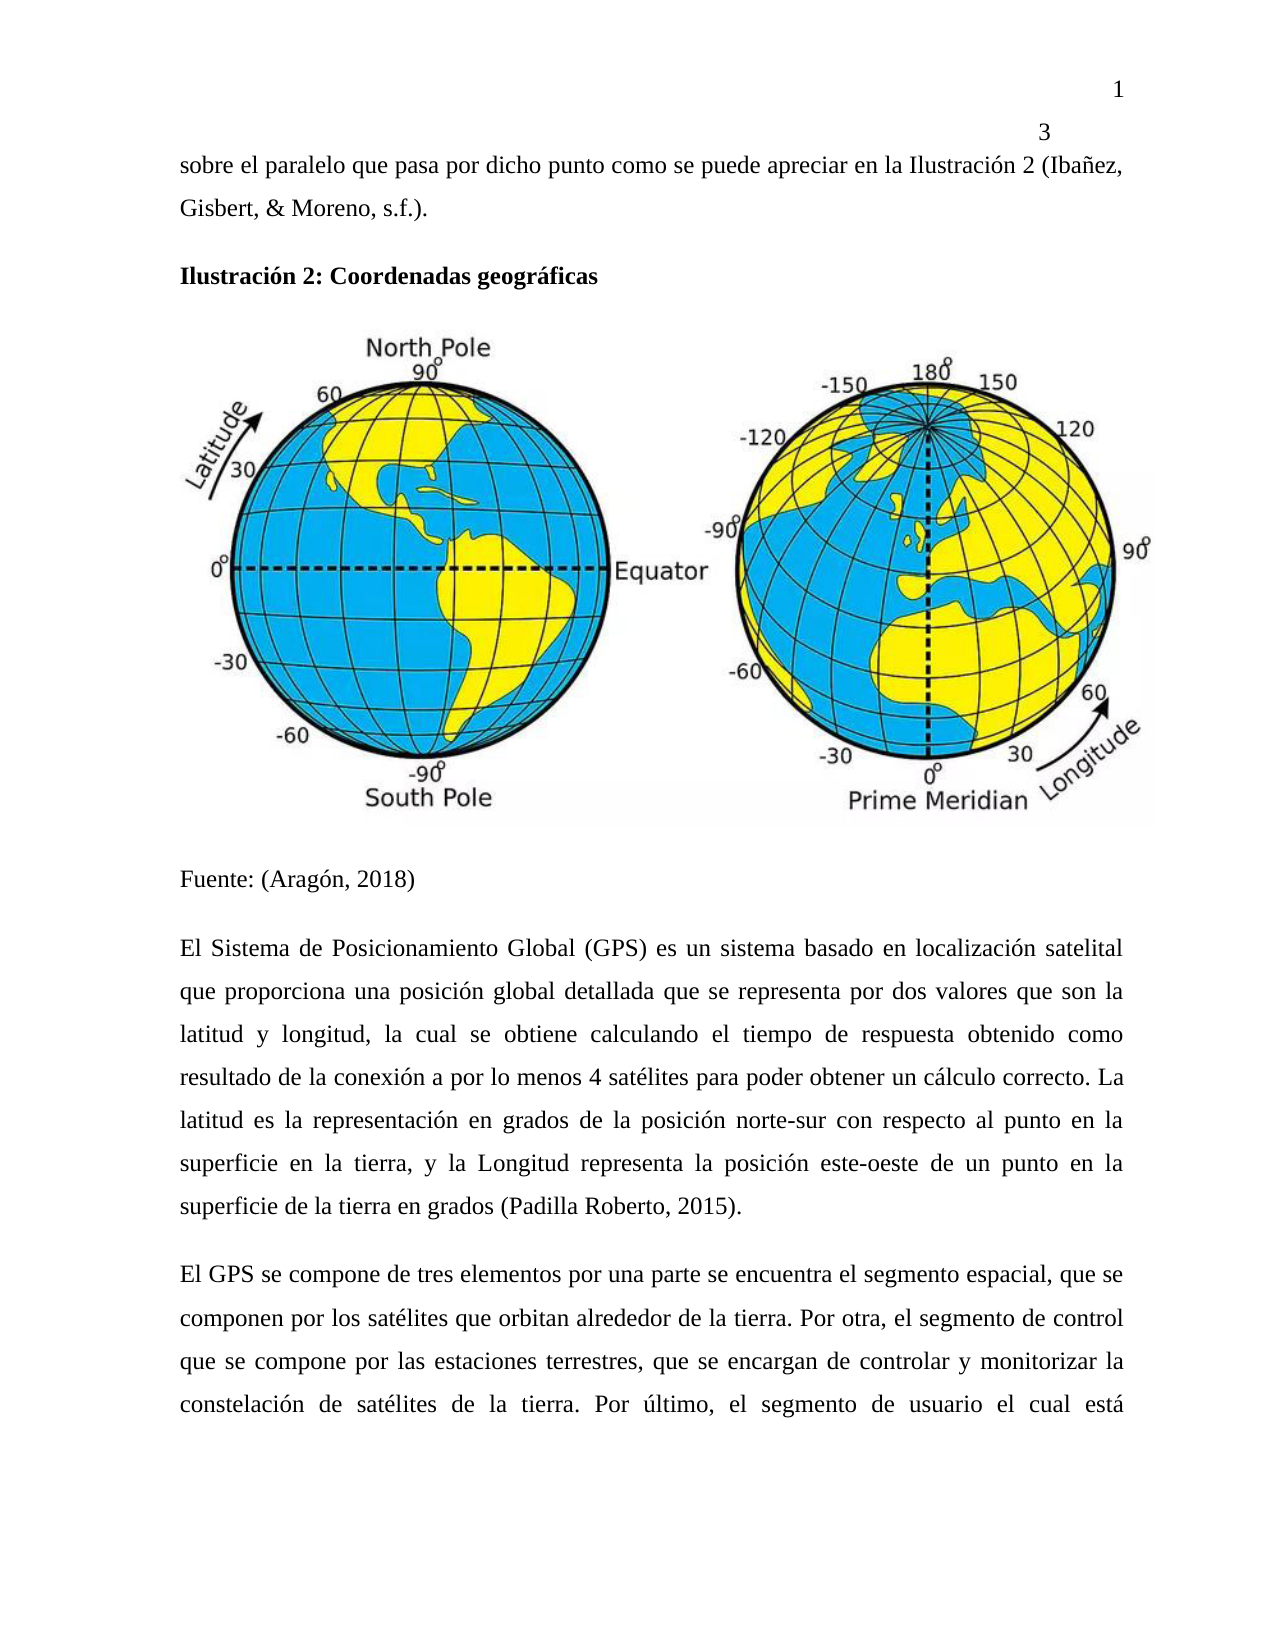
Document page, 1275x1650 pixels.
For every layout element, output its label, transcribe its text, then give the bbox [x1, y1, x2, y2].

text Fuente: [179, 864, 1125, 893]
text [179, 1259, 1125, 1418]
list El Sistema de Posicionamiento Global (GPS) es un sistema basado en localización satelital que proporciona una posición global detallada que se representa por dos valores que son la latitud y longitud, la cual se obtiene calculando el tiempo de respuesta obtenido como resultado de la conexión a por lo menos 4 satélites para poder obtener un cálculo correcto. La latitud es la representación en grados de la posición norte-sur con respecto al punto en la superficie en la tierra, y la Longitud representa la posición este-oeste de un punto en la superficie de la tierra en grados. [179, 933, 1125, 1220]
text Ilustración 2: Coordenadas geográficas [179, 261, 1125, 290]
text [179, 150, 1125, 222]
